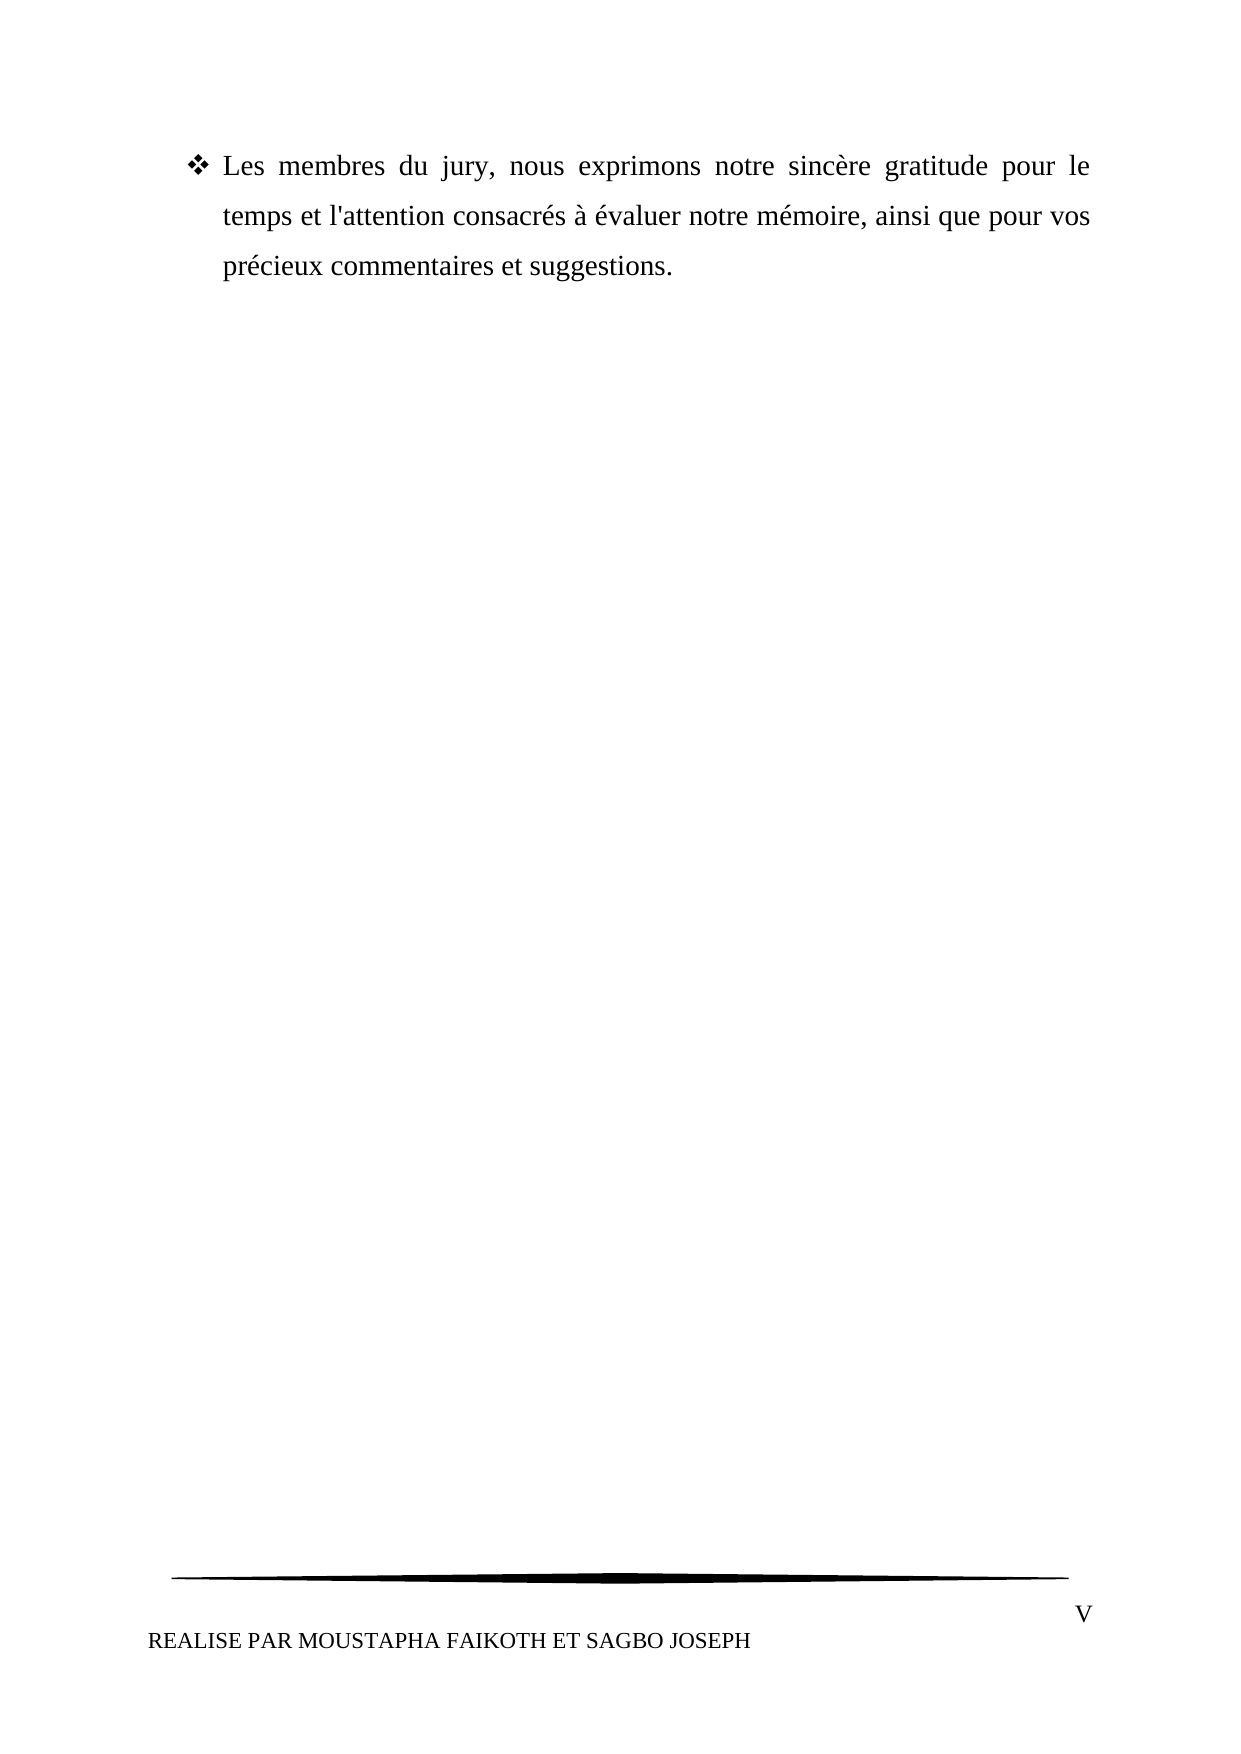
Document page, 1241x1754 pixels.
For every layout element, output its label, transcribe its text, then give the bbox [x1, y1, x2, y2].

list Les membres du jury, nous exprimons notre sincère gratitude pour le temps et l'attention consacrés à évaluer notre mémoire, ainsi que pour vos précieux commentaires et suggestions. [185, 148, 1091, 282]
